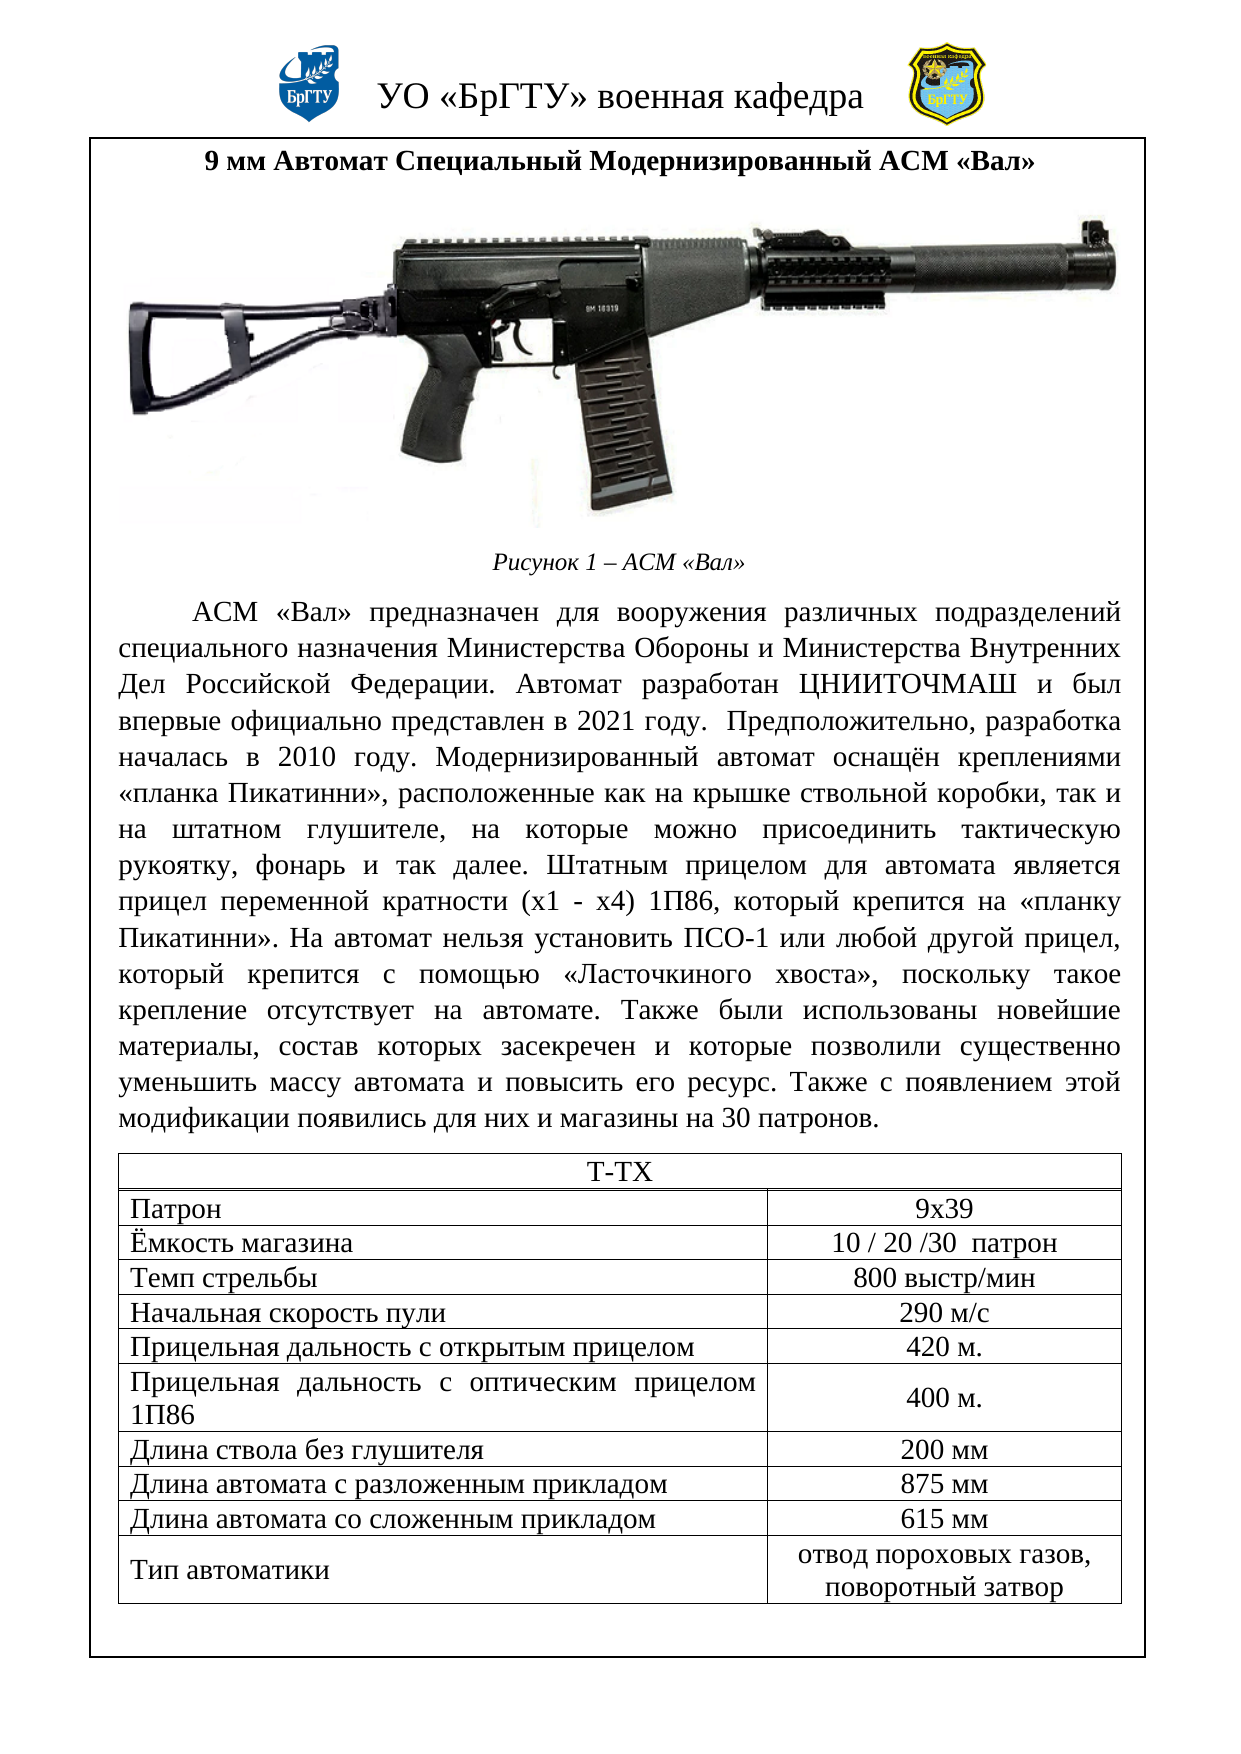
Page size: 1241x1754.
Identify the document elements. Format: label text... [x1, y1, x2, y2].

table_cell Прицельная дальность с оптическим прицелом 1П86 [119, 1364, 767, 1431]
table_cell Темп стрельбы [119, 1260, 767, 1294]
table_cell 200 мм [768, 1432, 1121, 1466]
table_cell Тип автоматики [119, 1536, 767, 1603]
table_cell 290 м/с [768, 1295, 1121, 1328]
table_cell Длина автомата с разложенным прикладом [119, 1467, 767, 1500]
table_cell Прицельная дальность с открытым прицелом [119, 1329, 767, 1363]
table_cell Длина автомата со сложенным прикладом [119, 1501, 767, 1535]
text 9 мм Автомат Специальный Модернизированный АСМ «Вал» [118, 143, 1122, 177]
table_cell Патрон [119, 1191, 767, 1224]
table_cell отвод пороховых газов, поворотный затвор [768, 1536, 1121, 1603]
table_cell 400 м. [768, 1364, 1121, 1431]
table_cell 9х39 [768, 1191, 1121, 1224]
table_cell 420 м. [768, 1329, 1121, 1363]
table_cell 10 / 20 /30 патрон [768, 1226, 1121, 1259]
picture [119, 196, 1121, 528]
picture [270, 44, 348, 123]
table_cell Длина ствола без глушителя [119, 1432, 767, 1466]
table_cell 875 мм [768, 1467, 1121, 1500]
picture [907, 42, 987, 126]
table_header Т-ТХ [119, 1154, 1121, 1188]
table_cell 800 выстр/мин [768, 1260, 1121, 1294]
table_cell Ёмкость магазина [119, 1226, 767, 1259]
text АСМ «Вал» предназначен для вооружения различных подразделений специального назначения Министерства Обороны и Министерства Внутренних Дел Российской Федерации. Автомат разработан ЦНИИТОЧМАШ и был впервые официально представлен в 2021 году. Предположительно, разработка началась в 2010 году. Модернизированный автомат оснащён креплениями «планка Пикатинни», расположенные как на крышке ствольной коробки, так и на штатном глушителе, на которые можно присоединить тактическую рукоятку, фонарь и так далее. Штатным прицелом для автомата является прицел переменной кратности (х1 - х4) 1П86, который крепится на «планку Пикатинни». На автомат нельзя установить ПСО-1 или любой другой прицел, который крепится с помощью «Ласточкиного хвоста», поскольку такое крепление отсутствует на автомате. Также были использованы новейшие материалы, состав которых засекречен и которые позволили существенно уменьшить массу автомата и повысить его ресурс. Также с появлением этой модификации появились для них и магазины на 30 патронов. [118, 594, 1122, 1134]
table_cell 615 мм [768, 1501, 1121, 1535]
table_cell Начальная скорость пули [119, 1295, 767, 1328]
text Рисунок 1 – АСМ «Вал» [118, 547, 1122, 575]
